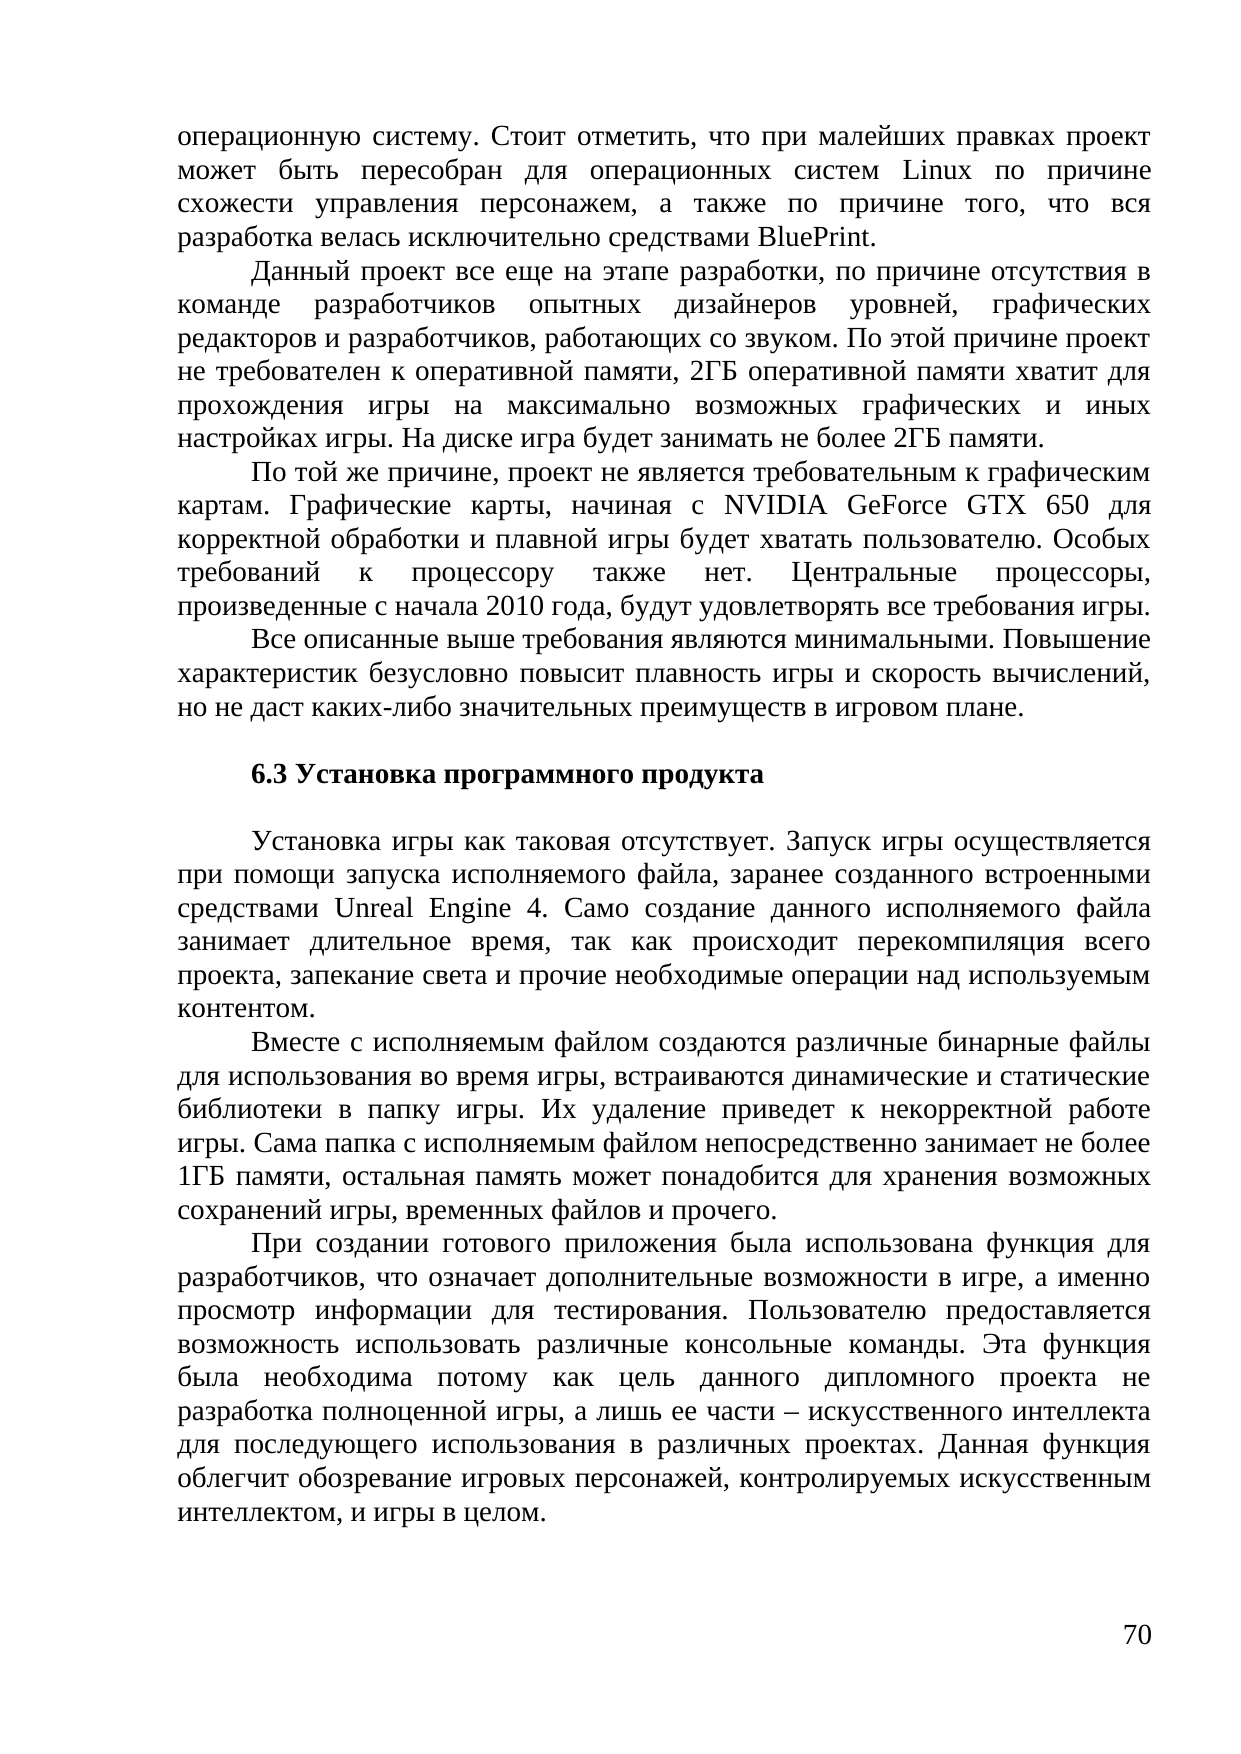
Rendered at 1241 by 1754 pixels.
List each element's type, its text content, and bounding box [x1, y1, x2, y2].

text По той же причине, проект не является требовательным к графическим картам. Графические карты, начиная с NVIDIA GeForce GTX 650 для корректной обработки и плавной игры будет хватать пользователю. Особых требований к процессору также нет. Центральные процессоры, произведенные с начала 2010 года, будут удовлетворять все требования игры. [177, 454, 1152, 622]
text Вместе с исполняемым файлом создаются различные бинарные файлы для использования во время игры, встраиваются динамические и статические библиотеки в папку игры. Их удаление приведет к некорректной работе игры. Сама папка с исполняемым файлом непосредственно занимает не более 1ГБ памяти, остальная память может понадобится для хранения возможных сохранений игры, временных файлов и прочего. [177, 1024, 1152, 1225]
text Данный проект все еще на этапе разработки, по причине отсутствия в команде разработчиков опытных дизайнеров уровней, графических редакторов и разработчиков, работающих со звуком. По этой причине проект не требователен к оперативной памяти, 2ГБ оперативной памяти хватит для прохождения игры на максимально возможных графических и иных настройках игры. На диске игра будет занимать не более 2ГБ памяти. [177, 253, 1152, 454]
text Все описанные выше требования являются минимальными. Повышение характеристик безусловно повысит плавность игры и скорость вычислений, но не даст каких-либо значительных преимуществ в игровом плане. [177, 622, 1152, 722]
text 6.3 Установка программного продукта [177, 756, 1152, 789]
text При создании готового приложения была использована функция для разработчиков, что означает дополнительные возможности в игре, а именно просмотр информации для тестирования. Пользователю предоставляется возможность использовать различные консольные команды. Эта функция была необходима потому как цель данного дипломного проекта не разработка полноценной игры, а лишь ее части – искусственного интеллекта для последующего использования в различных проектах. Данная функция облегчит обозревание игровых персонажей, контролируемых искусственным интеллектом, и игры в целом. [177, 1225, 1152, 1527]
text Установка игры как таковая отсутствует. Запуск игры осуществляется при помощи запуска исполняемого файла, заранее созданного встроенными средствами Unreal Engine 4. Само создание данного исполняемого файла занимает длительное время, так как происходит перекомпиляция всего проекта, запекание света и прочие необходимые операции над используемым контентом. [177, 823, 1152, 1024]
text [177, 118, 1152, 253]
